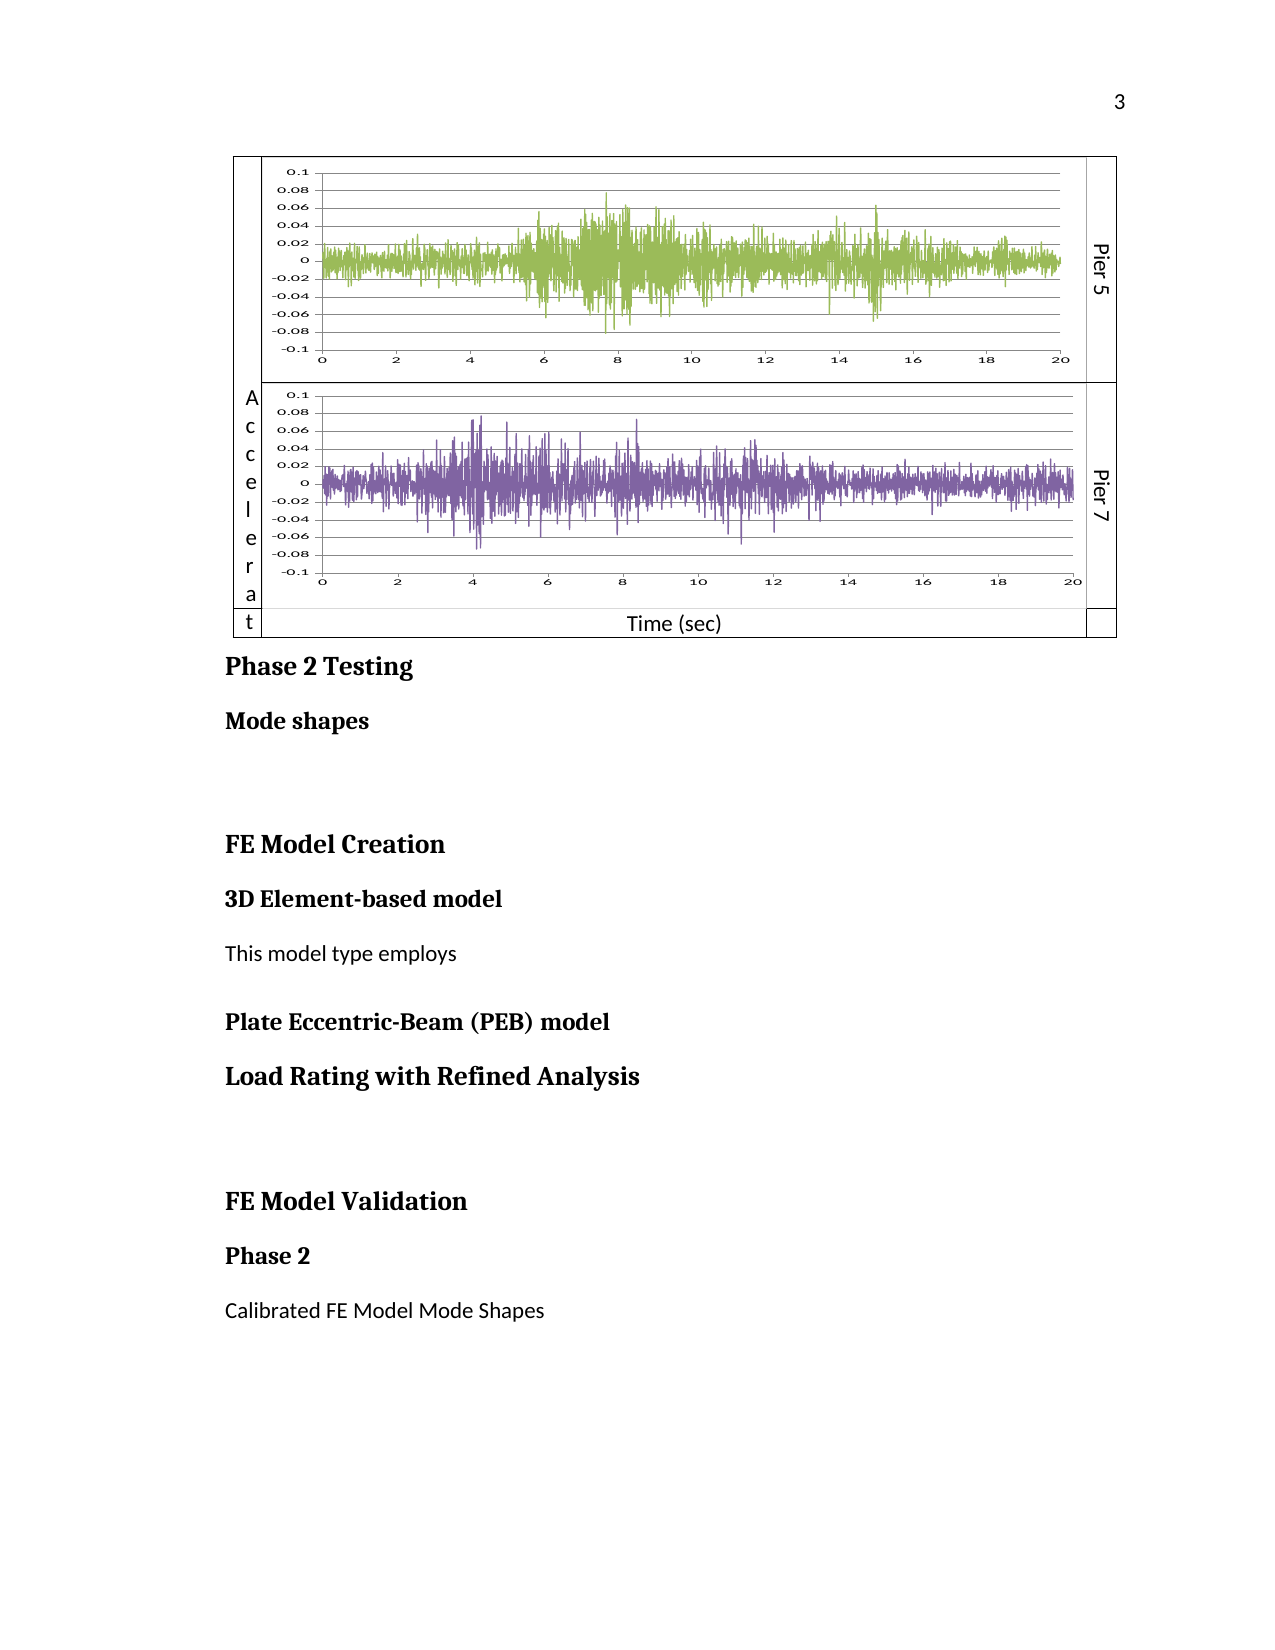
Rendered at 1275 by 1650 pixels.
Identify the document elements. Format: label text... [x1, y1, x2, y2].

subtitle Mode shapes [225, 707, 1125, 736]
table_cell Pier 7 [1087, 383, 1116, 608]
text Calibrated FE Model Mode Shapes [225, 1296, 1125, 1324]
subtitle Load Rating with Refined Analysis [225, 1061, 1125, 1092]
subtitle FE Model Validation [225, 1186, 1125, 1217]
table_cell [1087, 609, 1116, 637]
text This model type employs [225, 939, 1125, 967]
subtitle Phase 2 [225, 1242, 1125, 1271]
subtitle FE Model Creation [225, 829, 1125, 860]
subtitle 3D Element-based model [225, 885, 1125, 914]
table_cell [234, 609, 261, 637]
subtitle Plate Eccentric-Beam (PEB) model [225, 1008, 1125, 1036]
table_cell Time (sec) [262, 609, 1086, 637]
table_cell Pier 5 [1087, 157, 1116, 382]
subtitle Phase 2 Testing [225, 651, 1125, 682]
